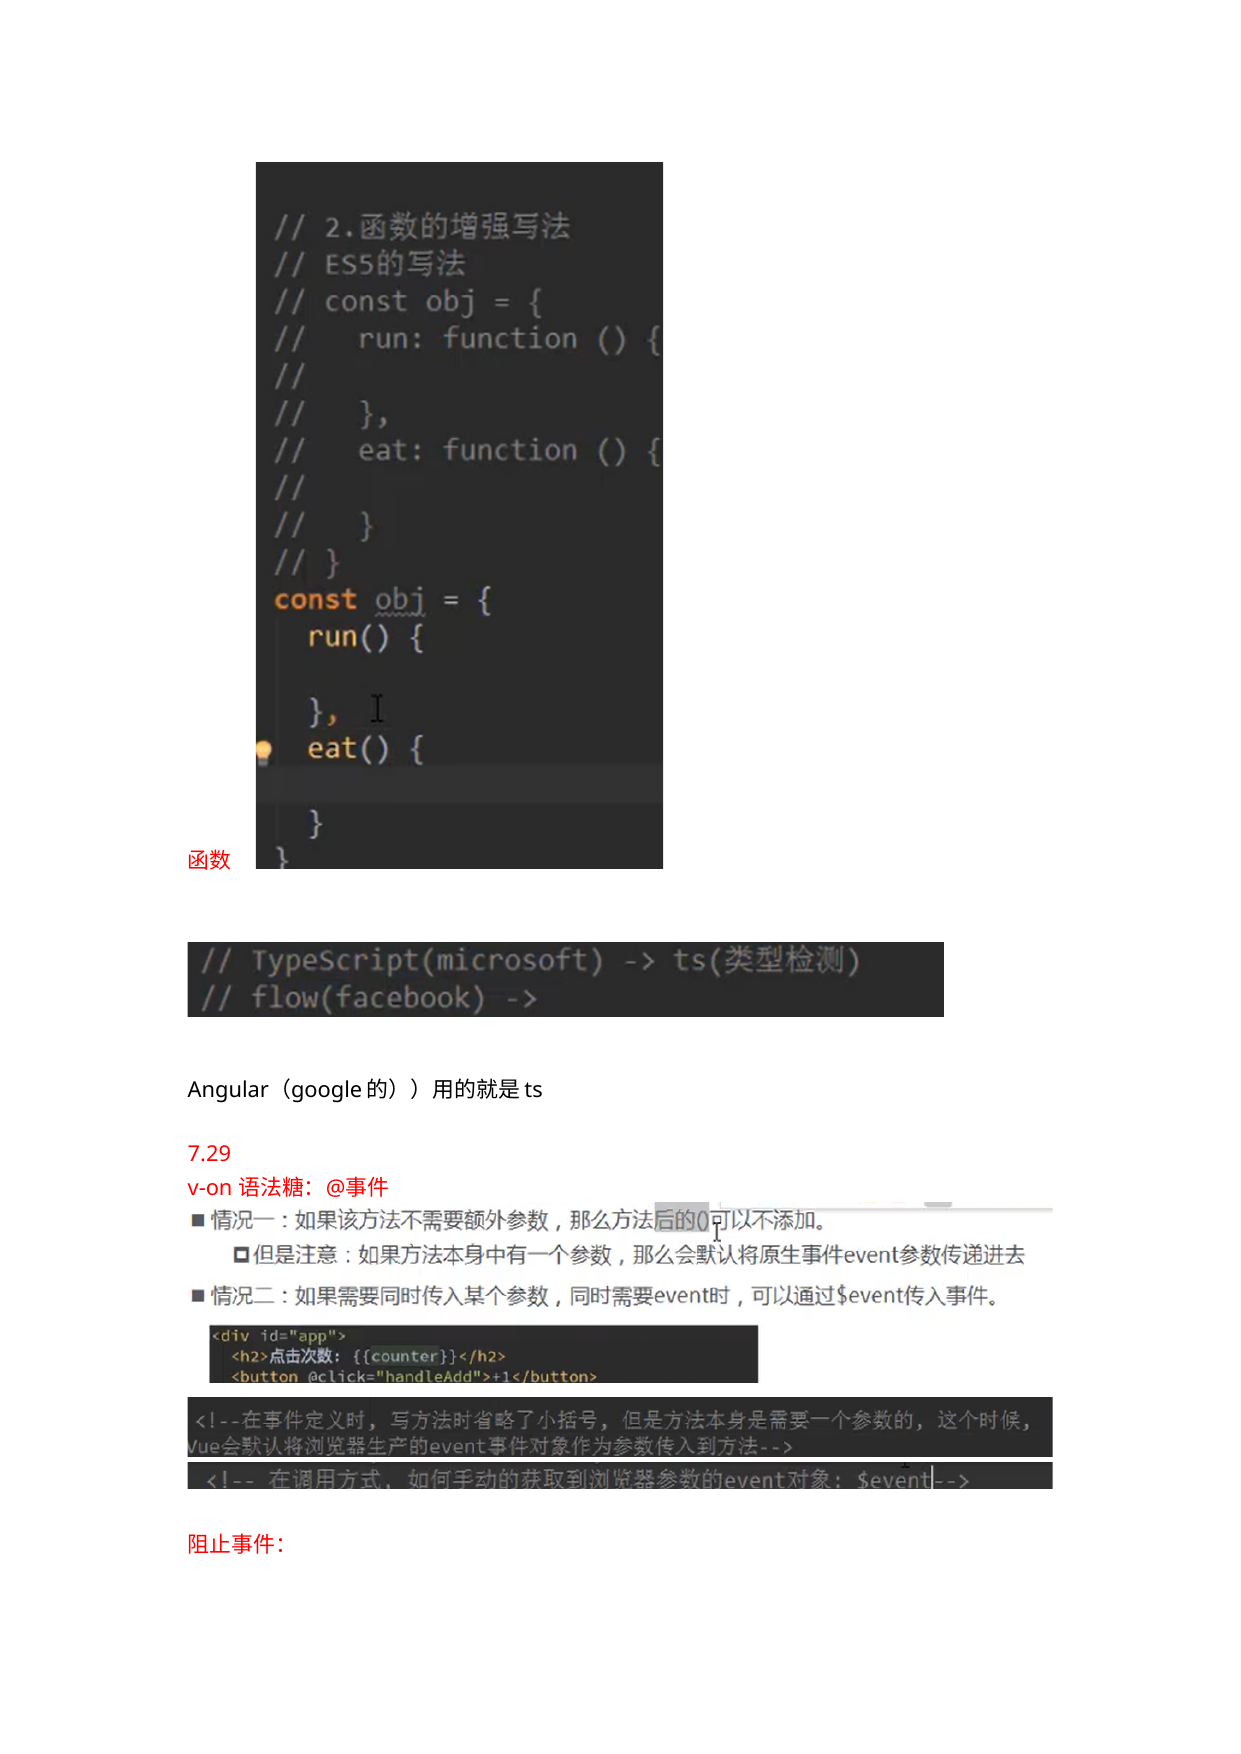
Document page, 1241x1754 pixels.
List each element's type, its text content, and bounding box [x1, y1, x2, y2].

text v-on 语法糖：@事件 [187, 1169, 1053, 1202]
picture [187, 1202, 1053, 1383]
picture [187, 1397, 1053, 1457]
picture [187, 942, 944, 1017]
picture [255, 162, 664, 869]
text 阻止事件： [187, 1527, 1053, 1559]
text Angular（google的））用的就是ts [187, 1072, 1053, 1104]
text 7.29 [187, 1137, 1053, 1169]
picture [187, 1462, 1053, 1489]
